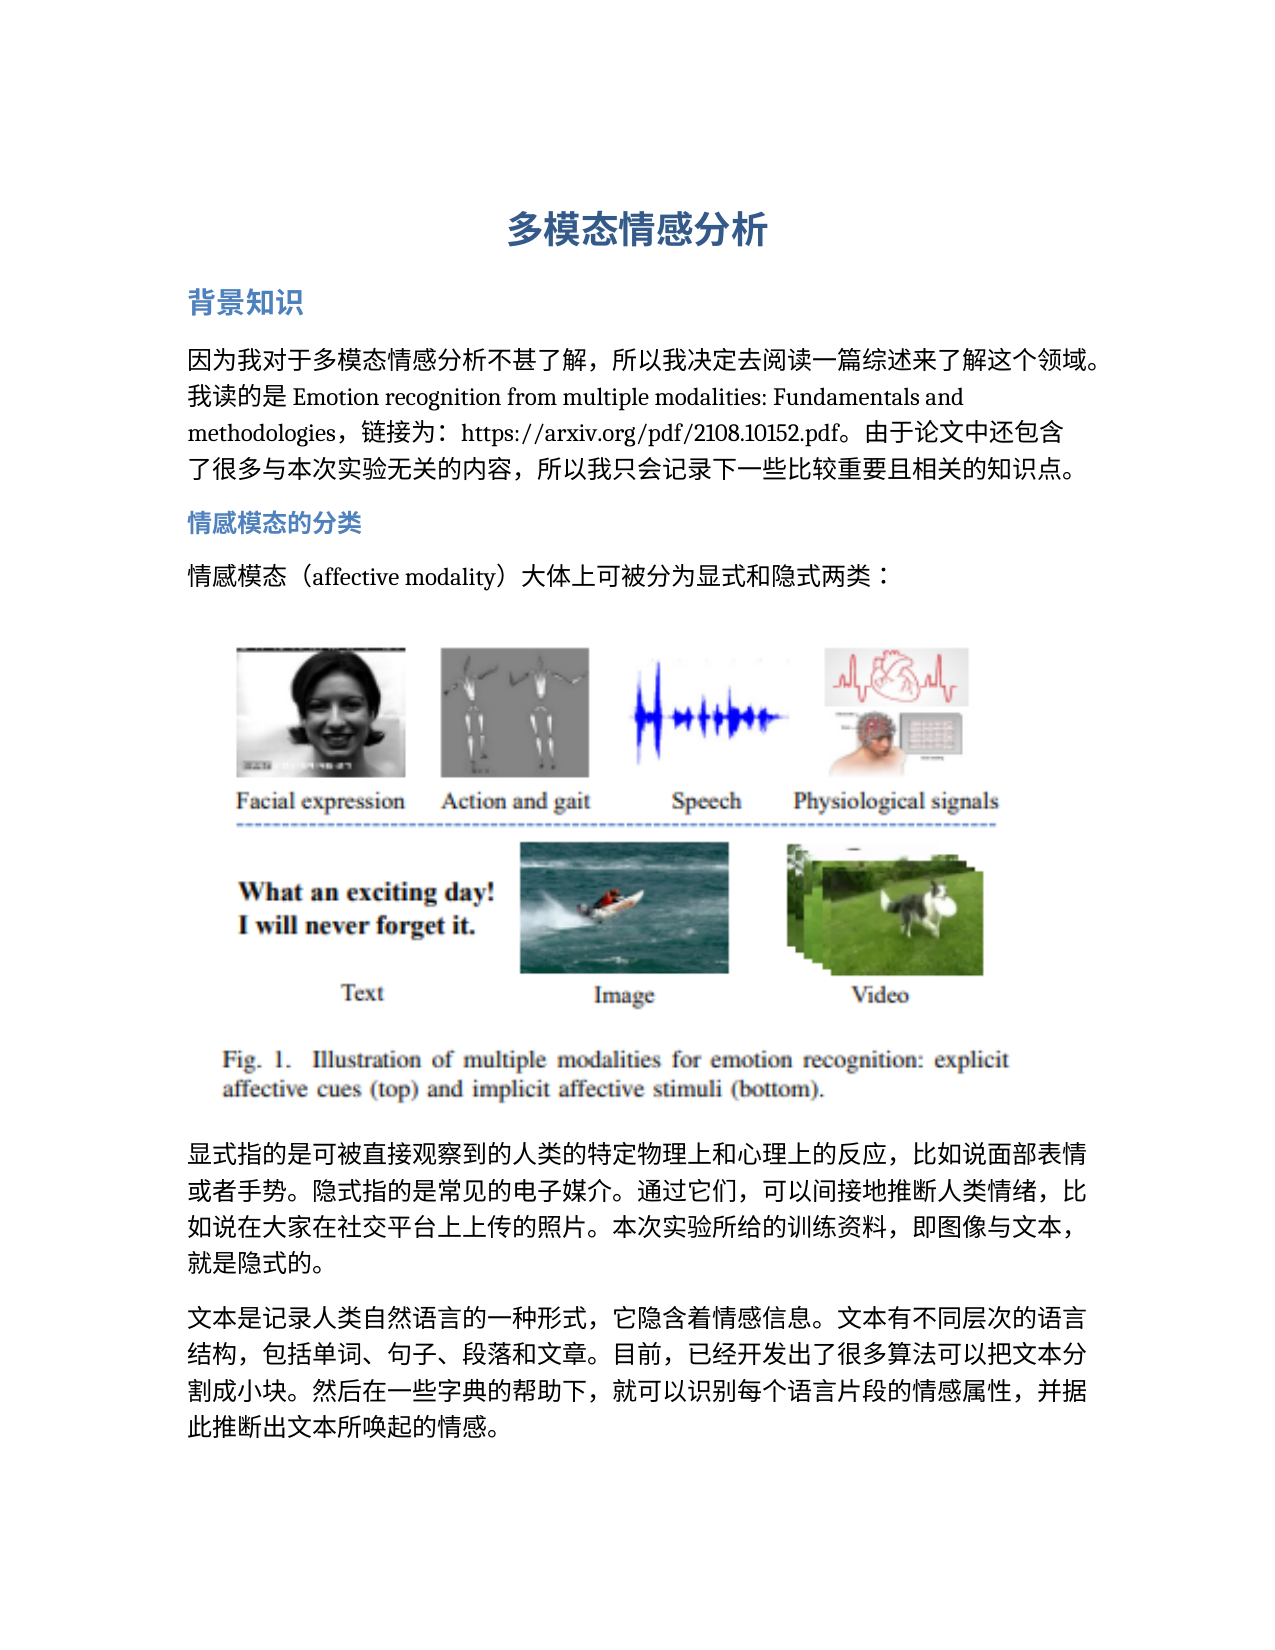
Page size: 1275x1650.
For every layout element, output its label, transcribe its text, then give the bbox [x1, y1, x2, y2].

picture [187, 611, 1038, 1116]
subtitle 背景知识 [187, 279, 1087, 322]
title 多模态情感分析 [187, 200, 1087, 254]
text 情感模态（affective modality）大体上可被分为显式和隐式两类： [187, 559, 1087, 593]
text 因为我对于多模态情感分析不甚了解，所以我决定去阅读一篇综述来了解这个领域。我读的是Emotion recognition from multiple modalities: Fundamentals and methodologies，链接为：https://arxiv.org/pdf/2108.10152.pdf。由于论文中还包含了很多与本次实验无关的内容，所以我只会记录下一些比较重要且相关的知识点。 [187, 340, 1087, 485]
text 文本是记录人类自然语言的一种形式，它隐含着情感信息。文本有不同层次的语言结构，包括单词、句子、段落和文章。目前，已经开发出了很多算法可以把文本分割成小块。然后在一些字典的帮助下，就可以识别每个语言片段的情感属性，并据此推断出文本所唤起的情感。 [187, 1298, 1087, 1443]
text 显式指的是可被直接观察到的人类的特定物理上和心理上的反应，比如说面部表情或者手势。隐式指的是常见的电子媒介。通过它们，可以间接地推断人类情绪，比如说在大家在社交平台上上传的照片。本次实验所给的训练资料，即图像与文本，就是隐式的。 [187, 1135, 1087, 1280]
subtitle 情感模态的分类 [187, 506, 1087, 540]
